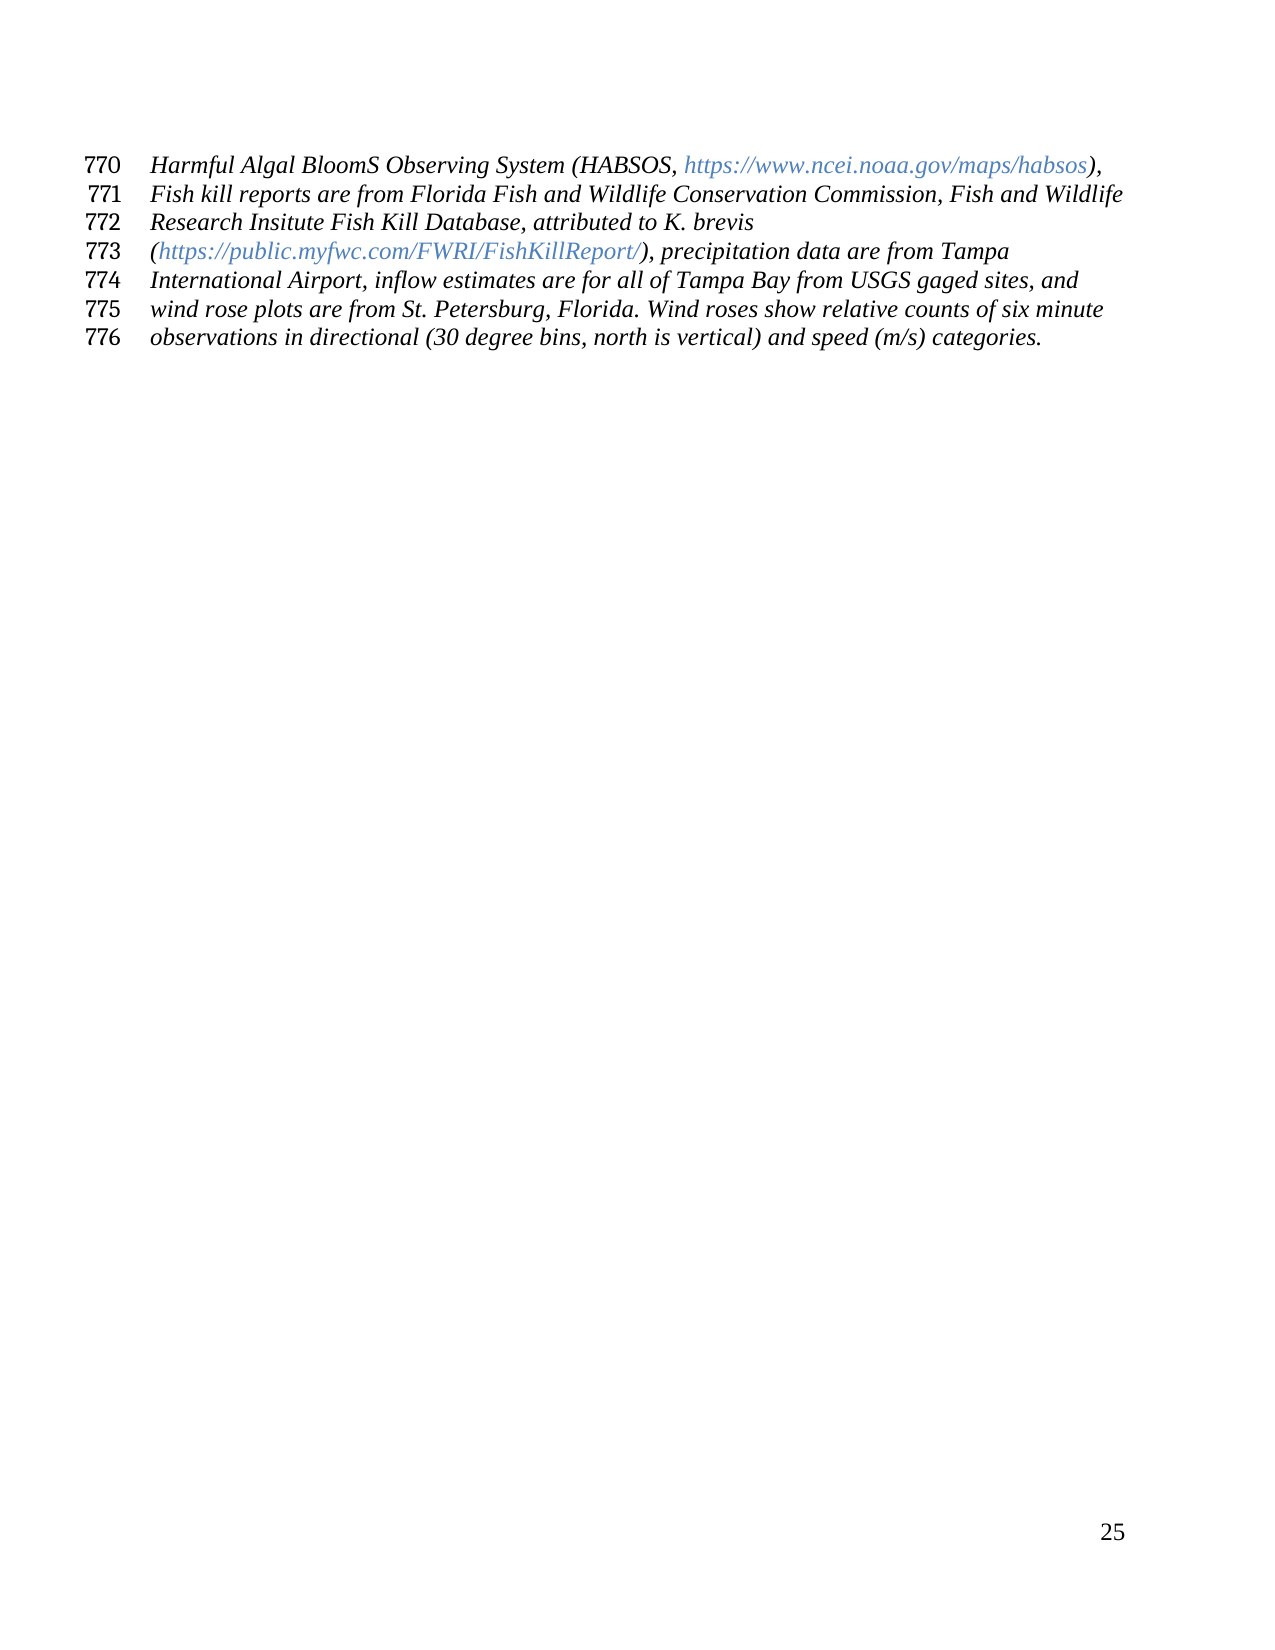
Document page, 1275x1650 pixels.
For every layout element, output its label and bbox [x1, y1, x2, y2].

text [150, 150, 1125, 351]
